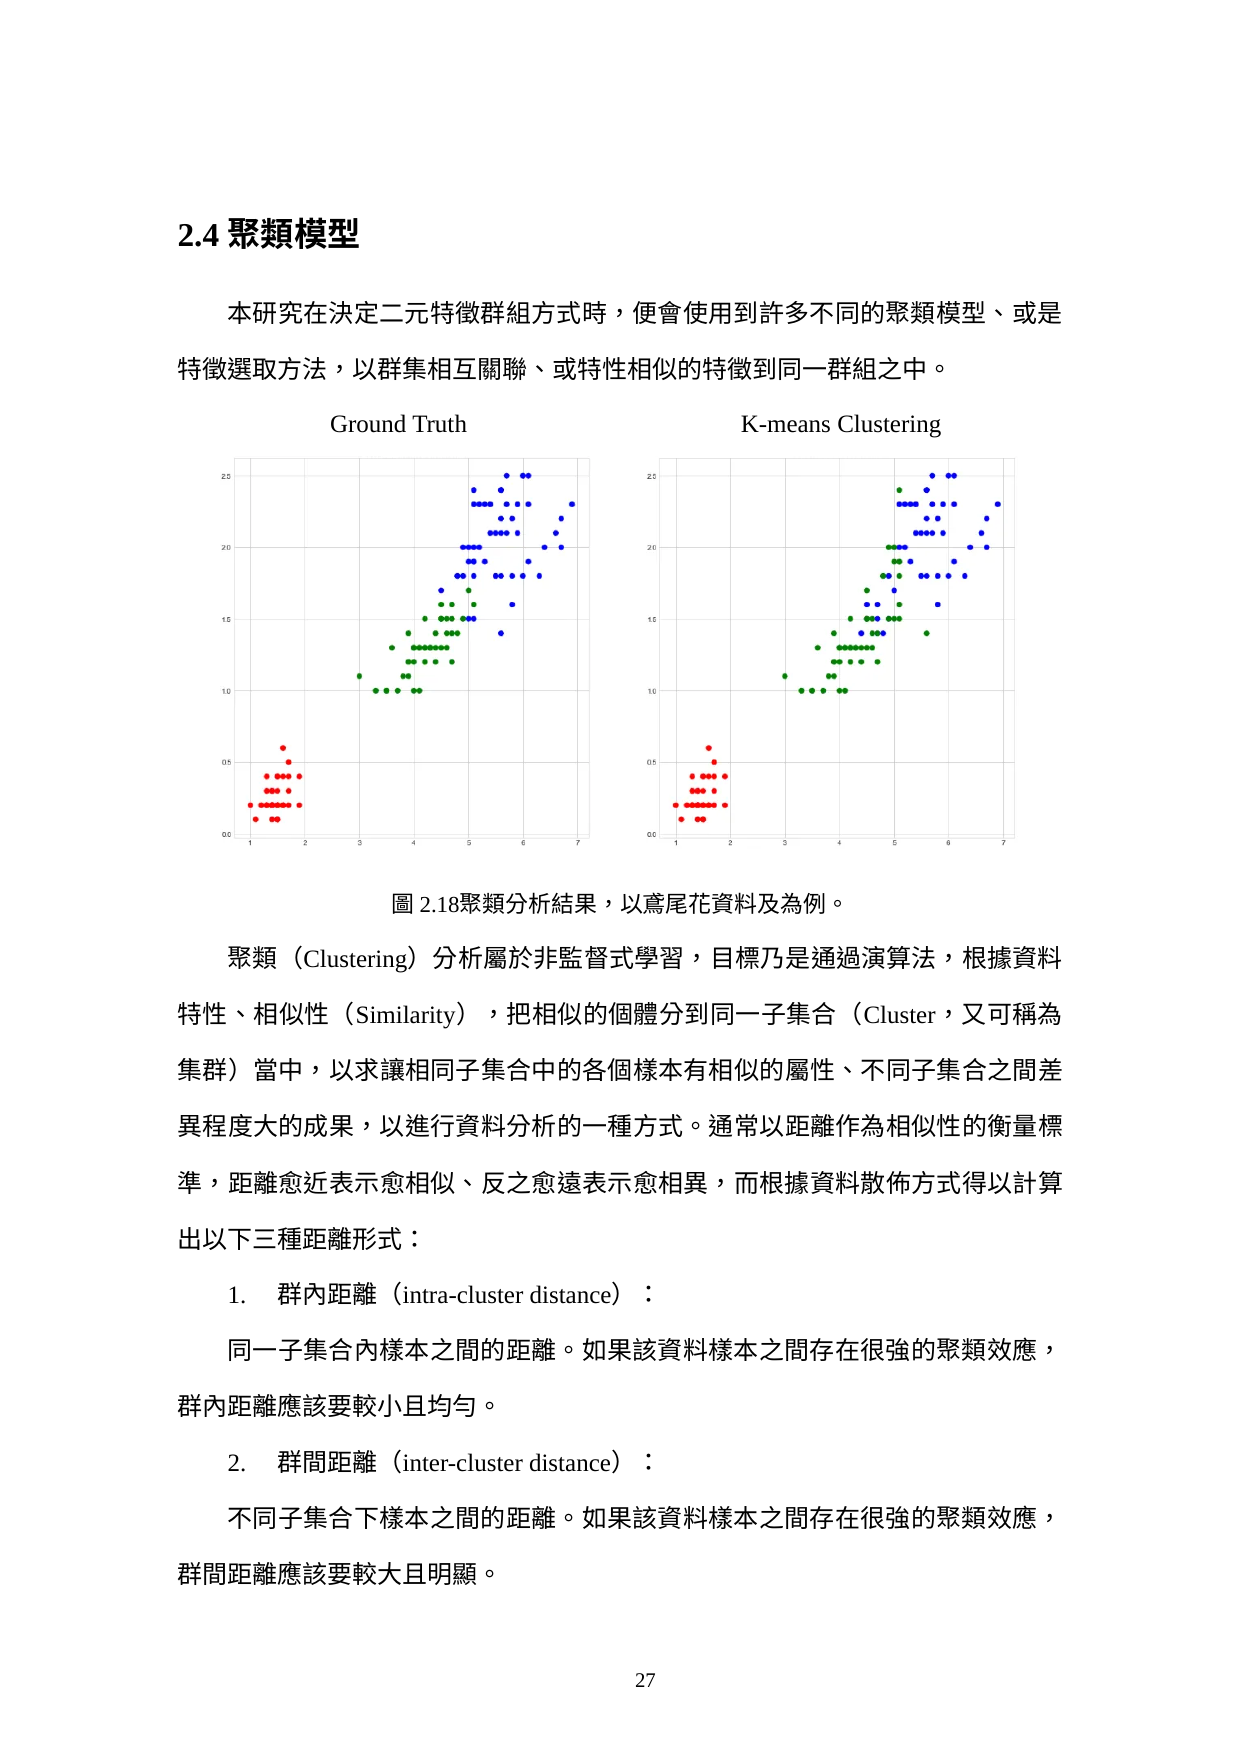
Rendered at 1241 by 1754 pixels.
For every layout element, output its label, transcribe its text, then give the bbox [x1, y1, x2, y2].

table_cell [177, 457, 1062, 883]
table_header K-means Clustering [620, 405, 1062, 457]
subtitle 聚類模型 [177, 194, 1063, 269]
list 群間距離（inter-cluster distance）： [227, 1442, 1063, 1479]
picture [220, 456, 1019, 853]
text 本研究在決定二元特徵群組方式時，便會使用到許多不同的聚類模型、或是特徵選取方法，以群集相互關聯、或特性相似的特徵到同一群組之中。 [177, 293, 1063, 387]
text 聚類（Clustering）分析屬於非監督式學習，目標乃是通過演算法，根據資料特性、相似性（Similarity），把相似的個體分到同一子集合（Cluster，又可稱為集群）當中，以求讓相同子集合中的各個樣本有相似的屬性、不同子集合之間差異程度大的成果，以進行資料分析的一種方式。通常以距離作為相似性的衡量標準，距離愈近表示愈相似、反之愈遠表示愈相異，而根據資料散佈方式得以計算出以下三種距離形式： [177, 937, 1063, 1256]
text 不同子集合下樣本之間的距離。如果該資料樣本之間存在很強的聚類效應，群間距離應該要較大且明顯。 [177, 1497, 1063, 1591]
table_header Ground Truth [177, 405, 619, 457]
list 群內距離（intra-cluster distance）： [227, 1274, 1063, 1312]
text 同一子集合內樣本之間的距離。如果該資料樣本之間存在很強的聚類效應，群內距離應該要較小且均勻。 [177, 1330, 1063, 1424]
